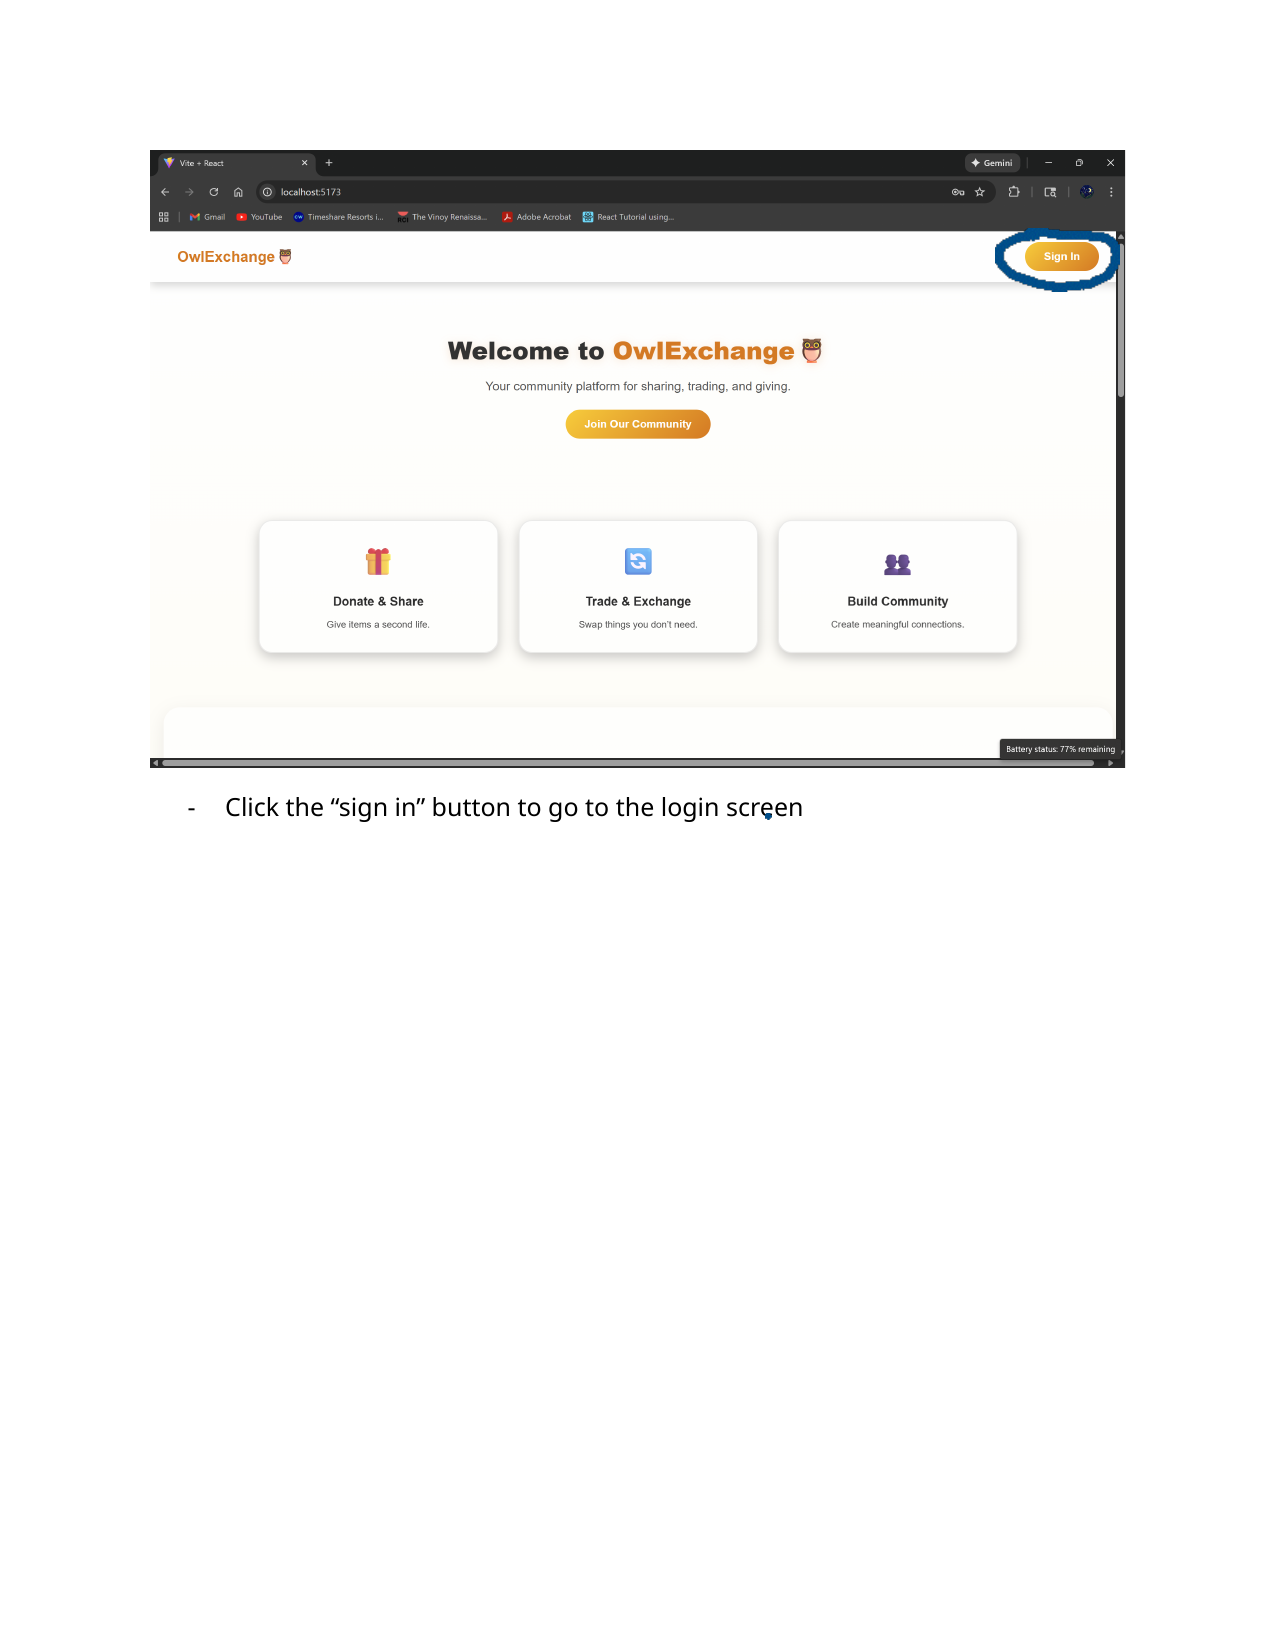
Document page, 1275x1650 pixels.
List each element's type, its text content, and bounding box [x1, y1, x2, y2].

picture [150, 150, 1125, 768]
picture [765, 813, 772, 820]
list Click the “sign in” button to go to the login screen [187, 789, 1125, 823]
